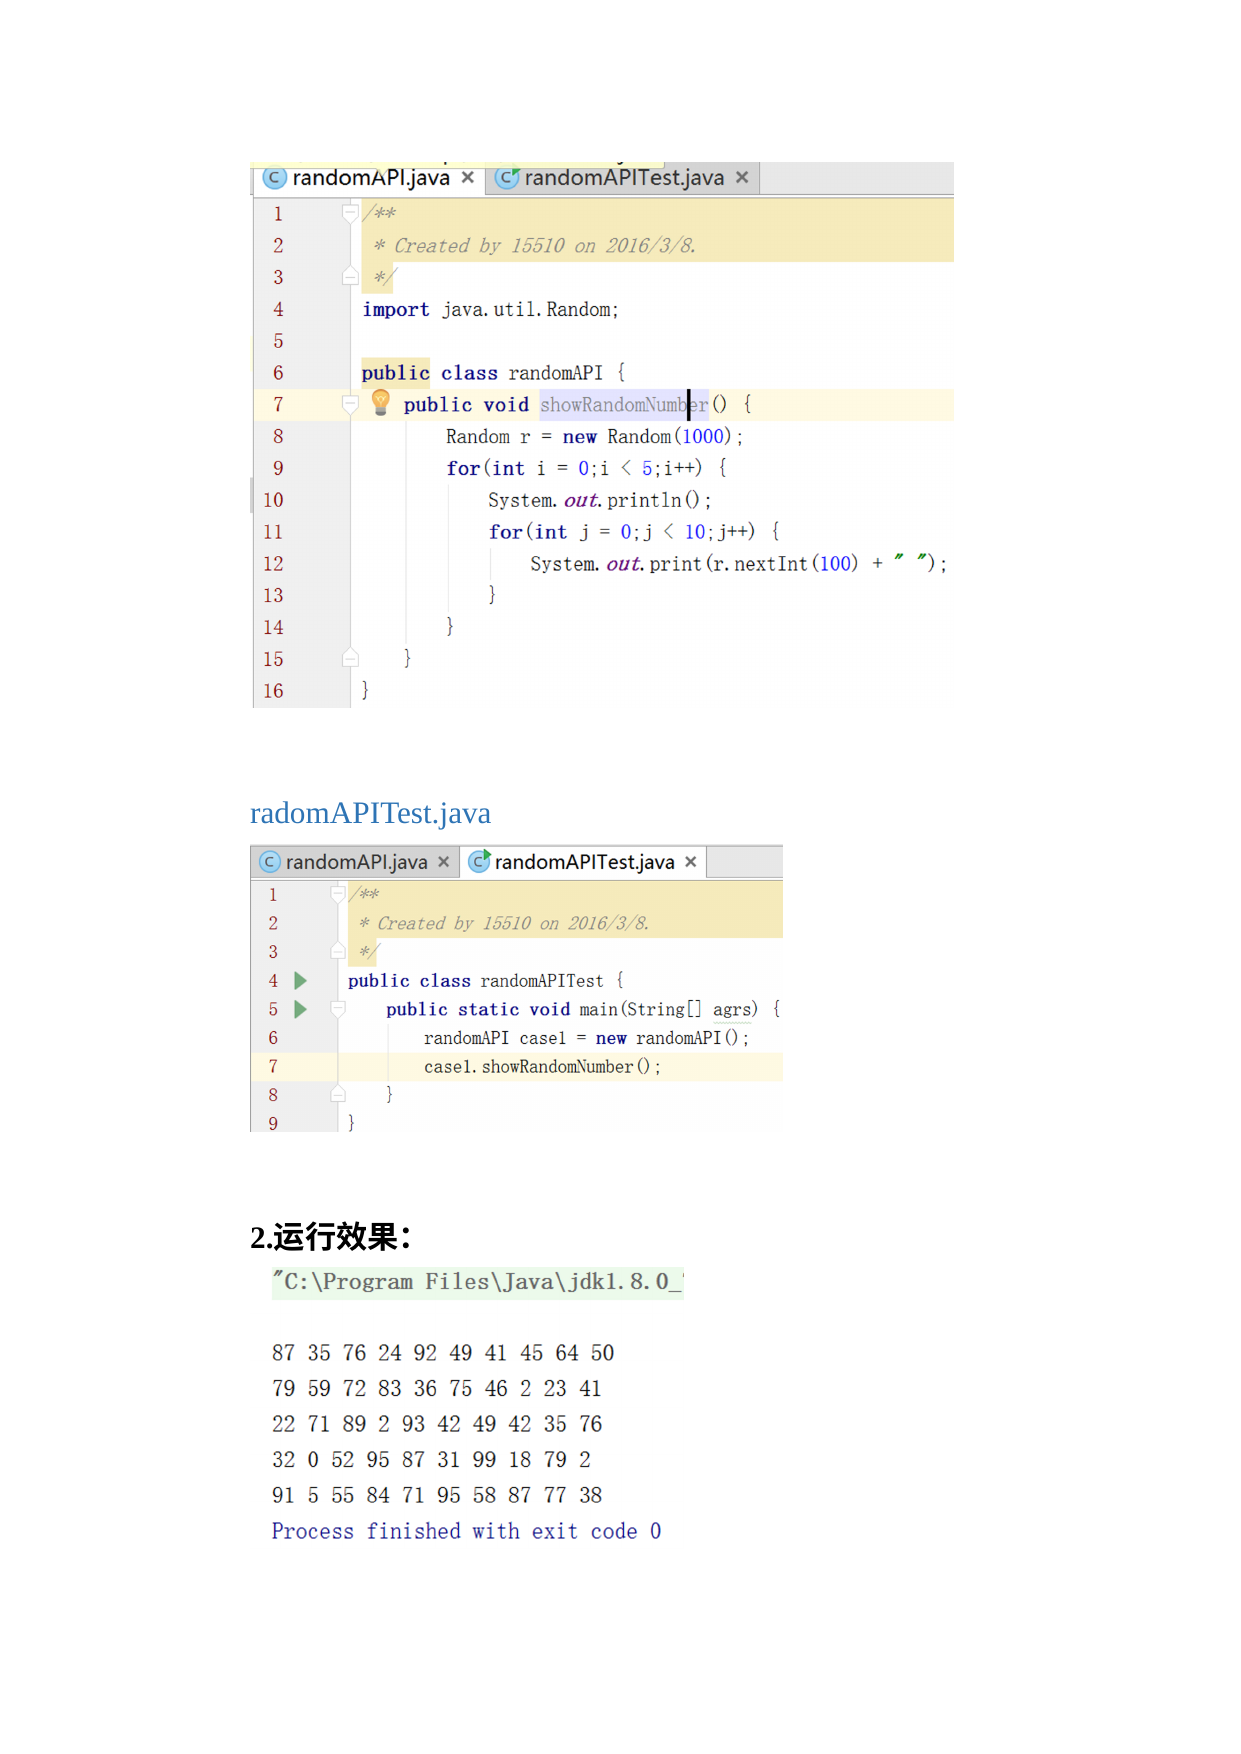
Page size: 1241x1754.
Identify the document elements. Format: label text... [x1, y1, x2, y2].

picture [250, 844, 783, 1132]
text radomAPITest.java [250, 779, 1053, 844]
picture [250, 1267, 684, 1549]
text 2.运行效果： [250, 1202, 1053, 1267]
picture [250, 162, 954, 708]
